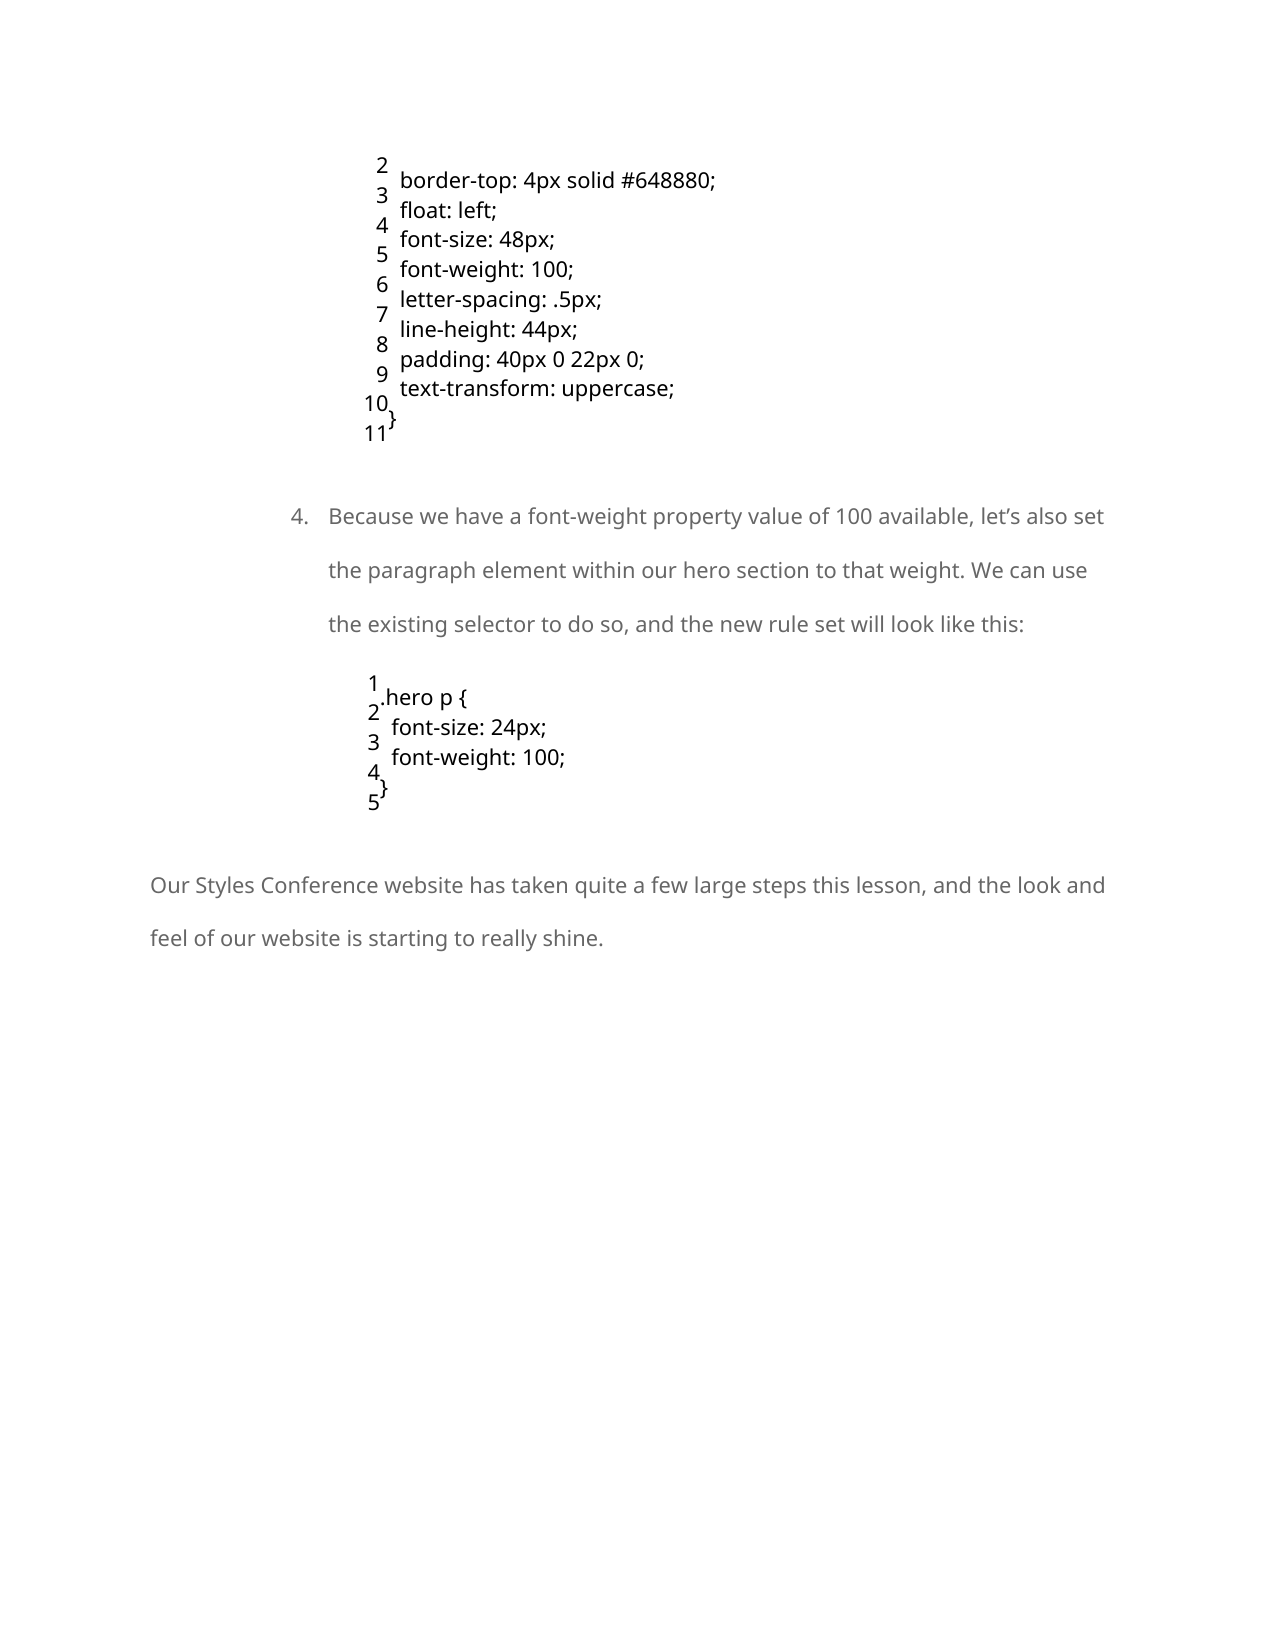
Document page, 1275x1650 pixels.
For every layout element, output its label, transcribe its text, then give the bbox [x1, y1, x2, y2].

table_header .hero p { font-size: 24px; font-weight: 100; } [380, 668, 1275, 816]
list Because we have a font-weight property value of 100 available, let’s also set the paragraph element within our hero section to that weight. We can use the existing selector to do so, and the new rule set will look like this: [291, 477, 1125, 638]
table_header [326, 150, 388, 448]
text Our Styles Conference website has taken quite a few large steps this lesson, and the look and feel of our website is starting to really shine. [150, 846, 1125, 953]
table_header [388, 150, 1275, 448]
table_header 1 2 3 4 5 [326, 668, 379, 816]
